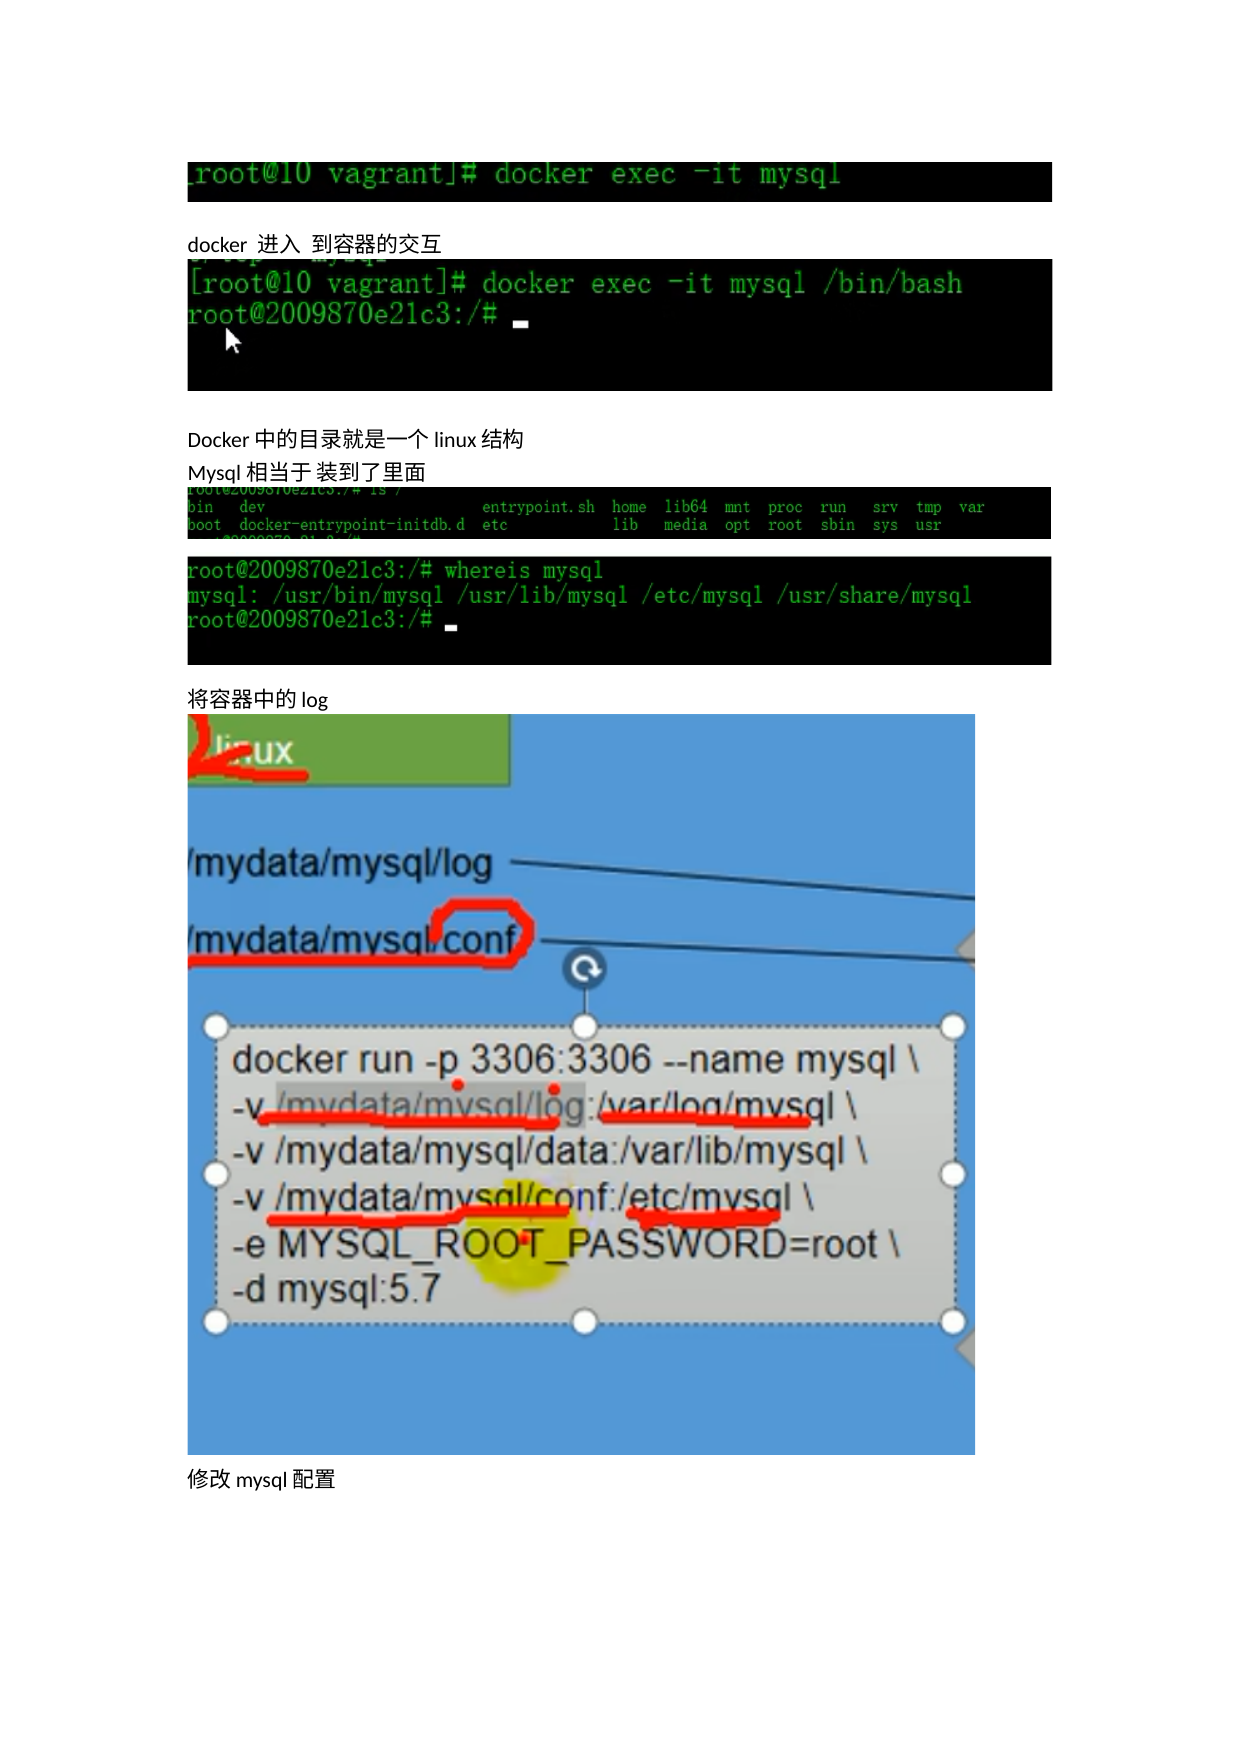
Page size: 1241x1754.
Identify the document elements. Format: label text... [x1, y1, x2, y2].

text 修改mysql 配置 [187, 1462, 1053, 1494]
text Docker 中的目录就是一个linux结构 [187, 422, 1053, 454]
picture [187, 714, 976, 1455]
picture [187, 259, 1053, 391]
picture [187, 162, 1053, 202]
picture [187, 552, 1052, 665]
text 将容器中的log [187, 682, 1053, 714]
text Mysql 相当于 装到了里面 [187, 454, 1053, 487]
text docker 进入 到容器的交互 [187, 202, 1053, 259]
picture [187, 487, 1051, 539]
